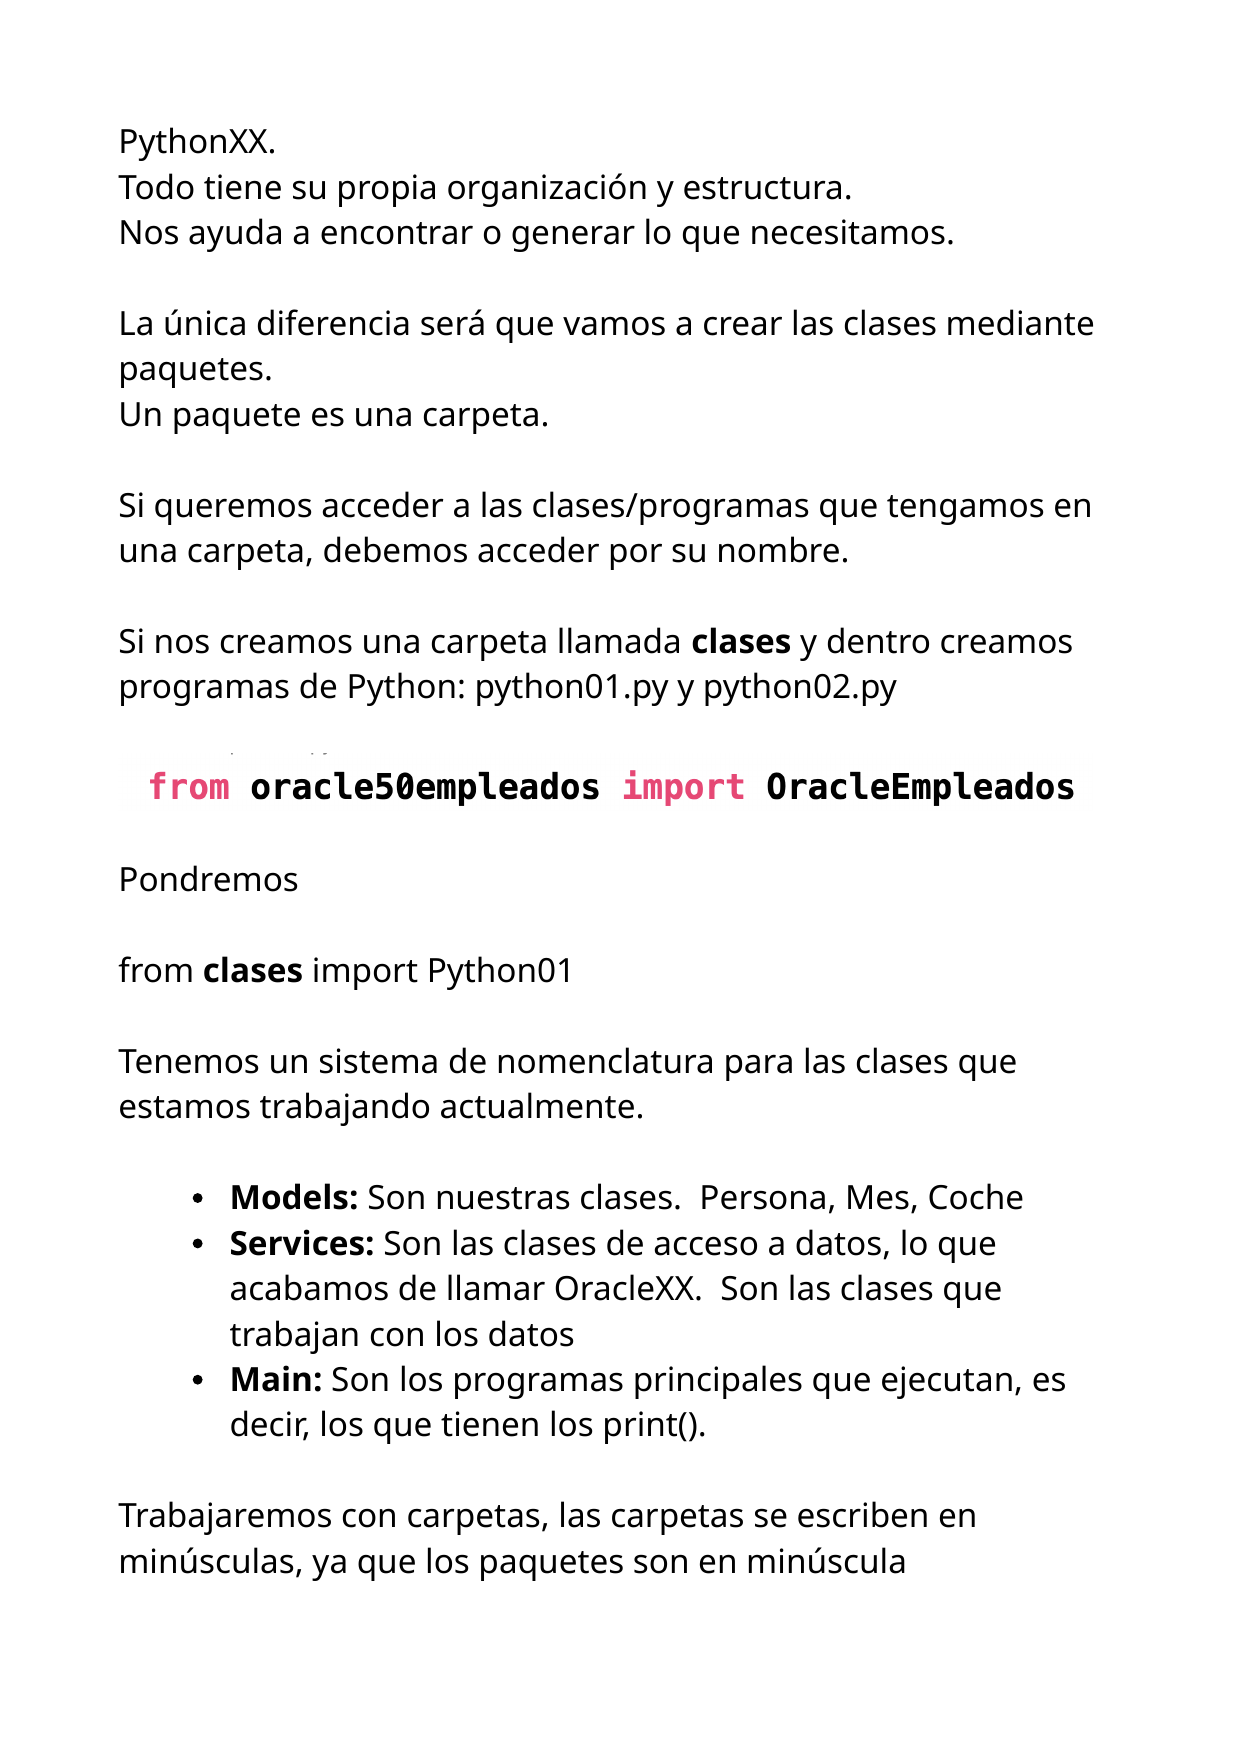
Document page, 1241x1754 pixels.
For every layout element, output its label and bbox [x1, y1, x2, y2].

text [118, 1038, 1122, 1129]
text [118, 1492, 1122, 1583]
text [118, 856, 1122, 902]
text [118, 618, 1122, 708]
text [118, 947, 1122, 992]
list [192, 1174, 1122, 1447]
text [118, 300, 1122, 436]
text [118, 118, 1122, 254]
picture [118, 753, 1093, 811]
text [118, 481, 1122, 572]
